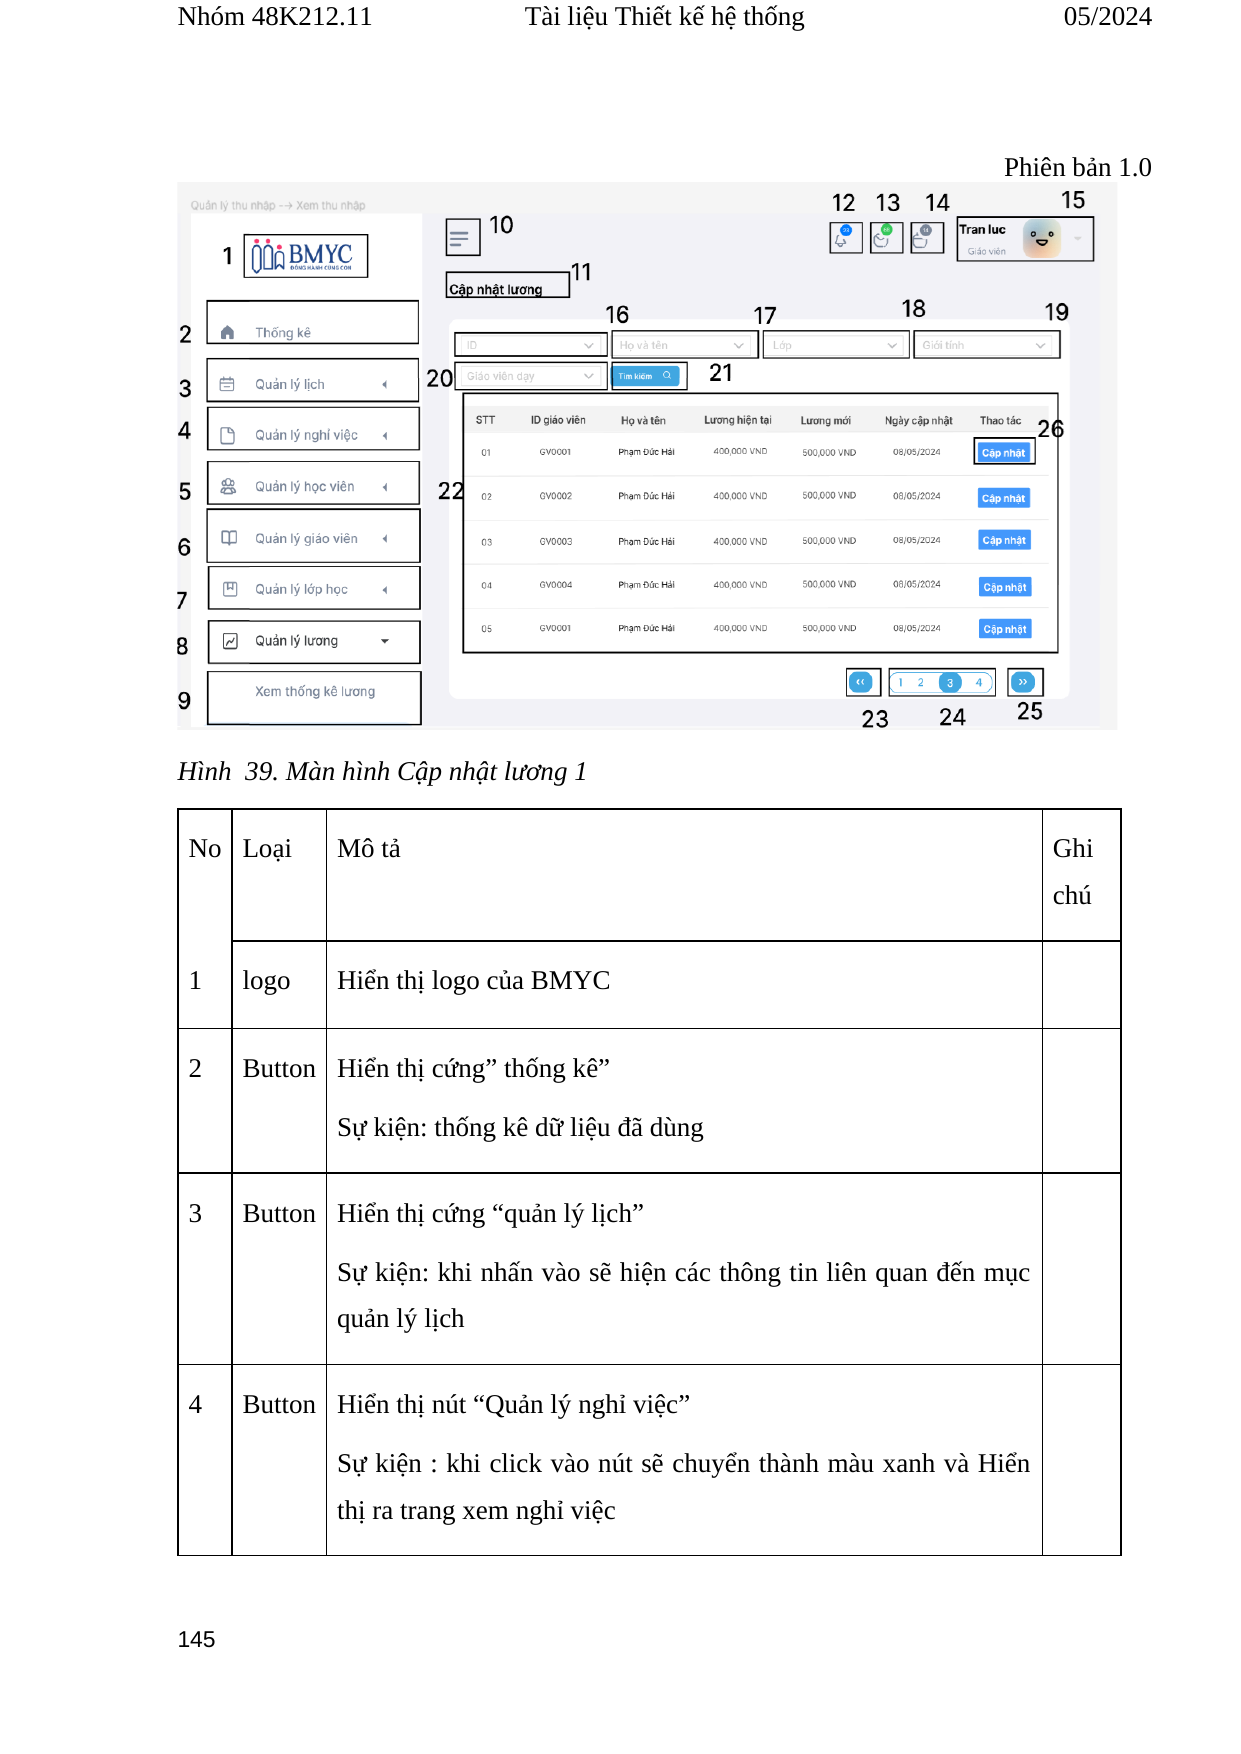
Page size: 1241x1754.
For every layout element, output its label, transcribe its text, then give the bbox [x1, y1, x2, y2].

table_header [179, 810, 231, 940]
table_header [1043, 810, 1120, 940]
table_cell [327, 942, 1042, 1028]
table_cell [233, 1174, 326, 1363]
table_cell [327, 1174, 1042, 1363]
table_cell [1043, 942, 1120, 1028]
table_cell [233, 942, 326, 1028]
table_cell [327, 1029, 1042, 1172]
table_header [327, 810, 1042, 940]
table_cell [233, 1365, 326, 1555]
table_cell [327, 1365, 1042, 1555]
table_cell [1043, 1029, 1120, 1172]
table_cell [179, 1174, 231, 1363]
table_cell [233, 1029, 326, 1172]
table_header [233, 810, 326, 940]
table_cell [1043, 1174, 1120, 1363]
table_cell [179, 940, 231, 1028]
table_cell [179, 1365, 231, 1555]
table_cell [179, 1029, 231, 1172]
picture [177, 182, 1118, 730]
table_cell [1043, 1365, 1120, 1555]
